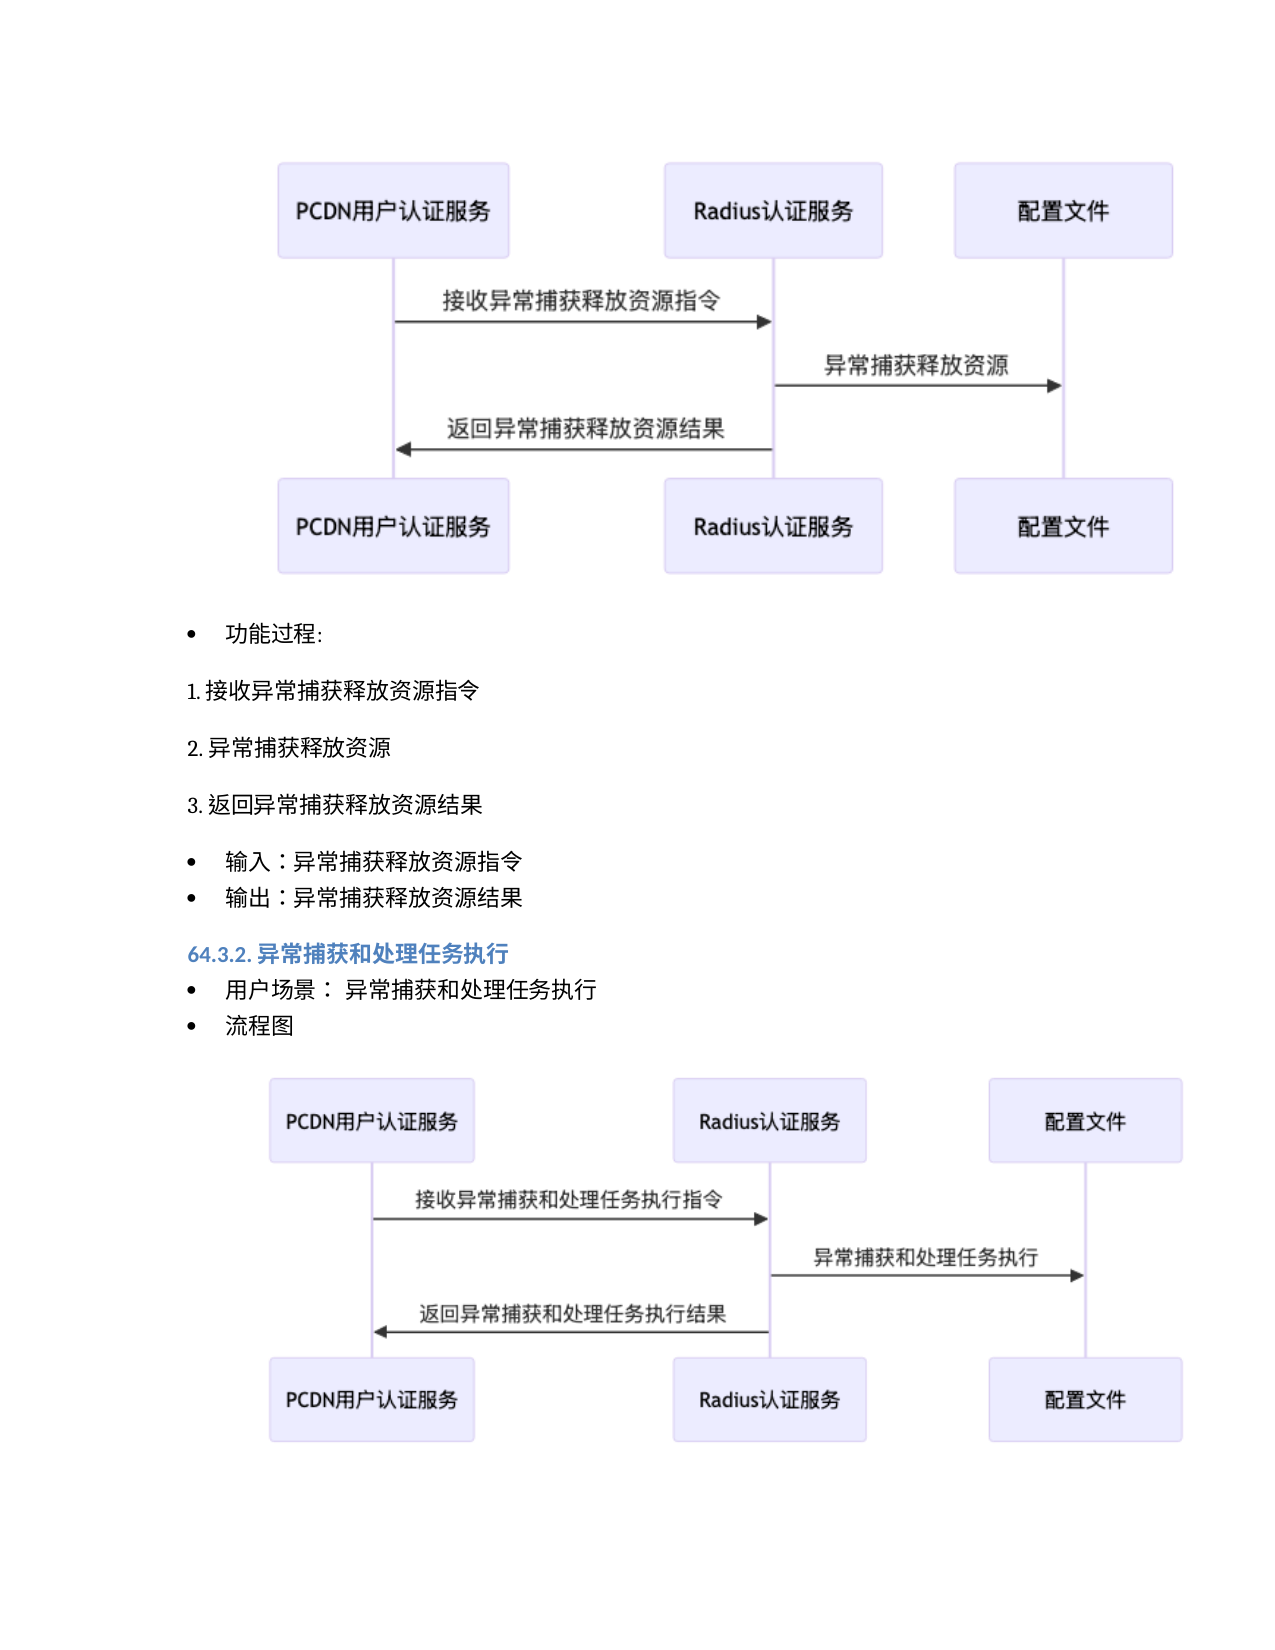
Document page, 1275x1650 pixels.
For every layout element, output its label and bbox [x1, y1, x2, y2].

picture [206, 150, 1257, 594]
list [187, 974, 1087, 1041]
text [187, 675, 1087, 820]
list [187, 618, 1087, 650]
picture [206, 1066, 1257, 1461]
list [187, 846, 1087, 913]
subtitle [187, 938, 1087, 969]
